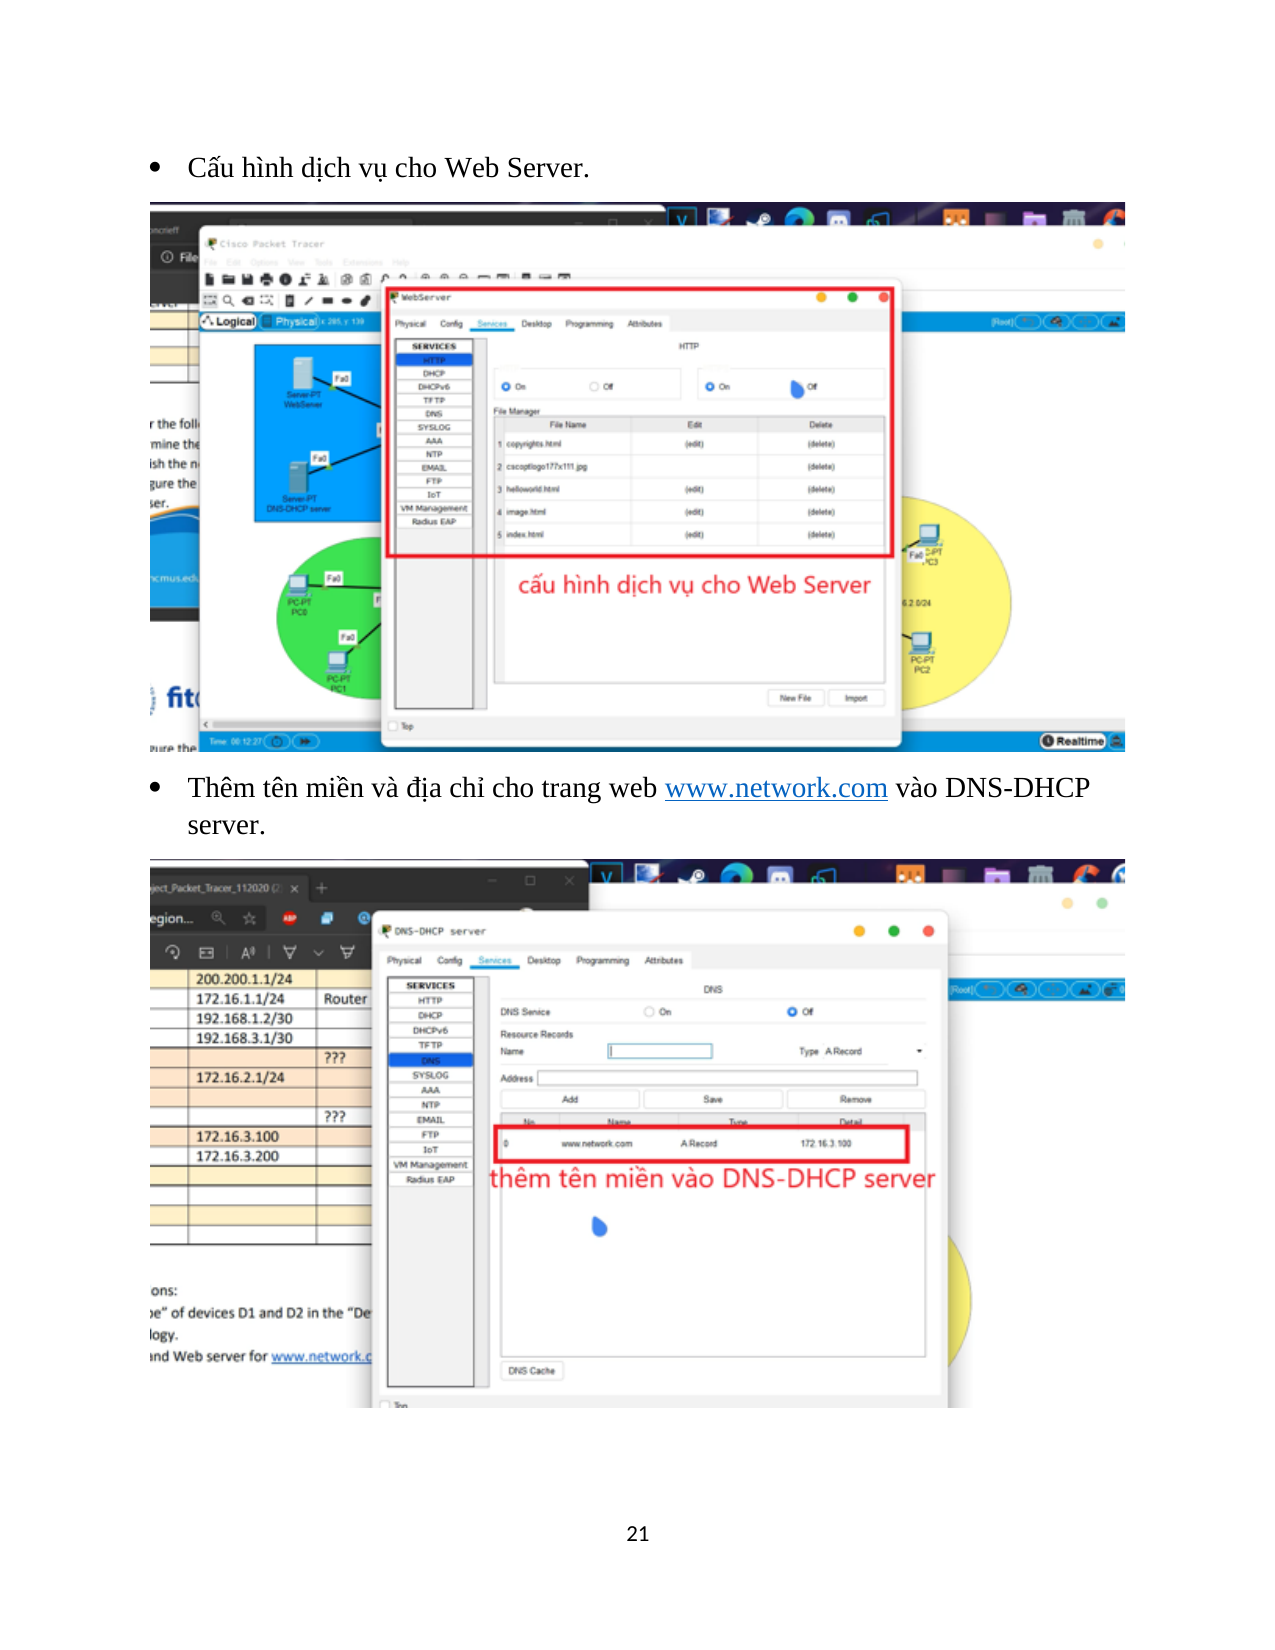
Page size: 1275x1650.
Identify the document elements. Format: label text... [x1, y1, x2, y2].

list Thêm tên miền và địa chỉ cho trang web www.network.com vào DNS-DHCP server. [150, 771, 1125, 840]
picture [254, 738, 264, 745]
picture [211, 738, 226, 744]
picture [244, 738, 251, 745]
list Cấu hình dịch vụ cho Web Server. [150, 150, 1125, 184]
picture [150, 202, 1125, 752]
picture [150, 859, 1125, 1408]
picture [232, 738, 240, 745]
picture [1099, 987, 1113, 997]
